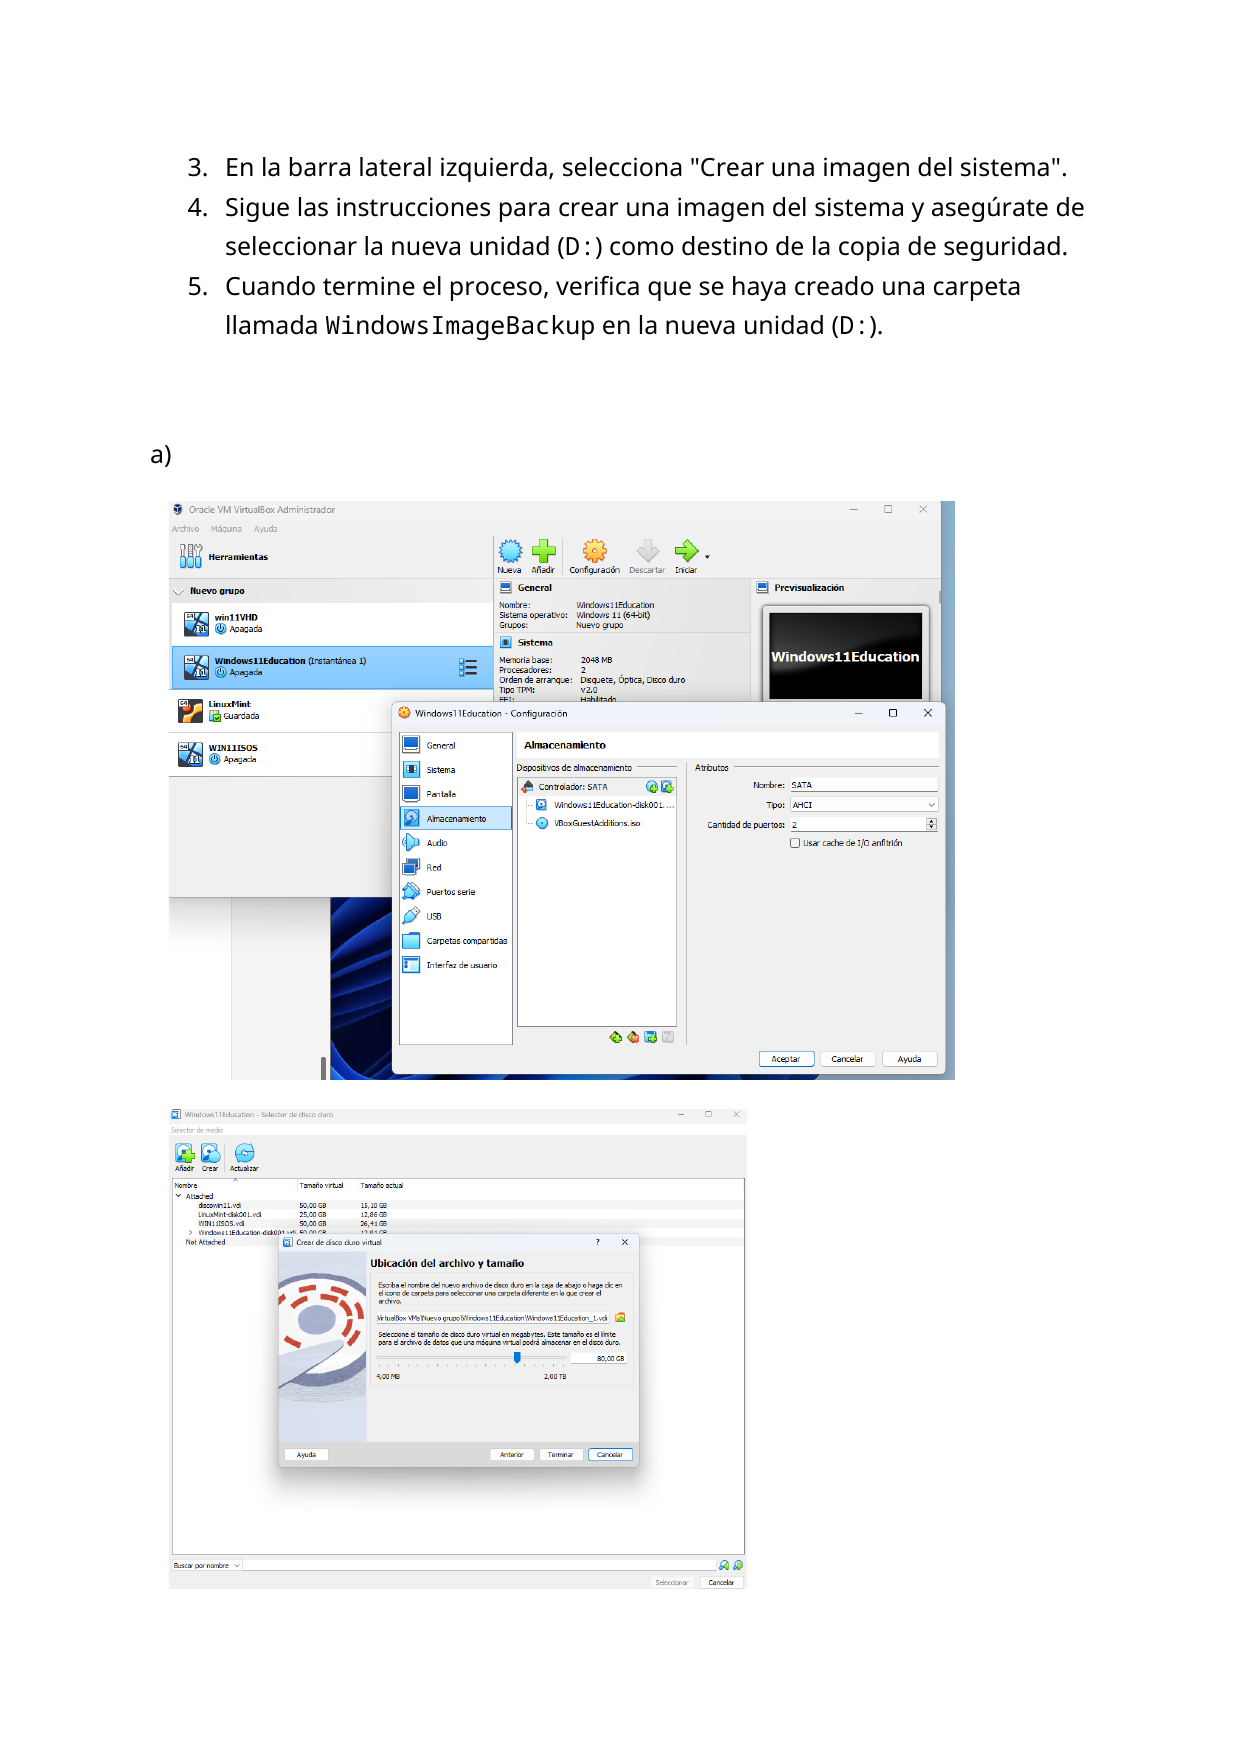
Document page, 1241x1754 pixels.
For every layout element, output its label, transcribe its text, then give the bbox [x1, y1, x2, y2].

list En la barra lateral izquierda, selecciona "Crear una imagen del sistema". [187, 150, 1090, 184]
list Cuando termine el proceso, verifica que se haya creado una carpeta llamada WindowsImageBackup en la nueva unidad (D:). [187, 268, 1090, 342]
text a) [150, 437, 1090, 471]
list Sigue las instrucciones para crear una imagen del sistema y asegúrate de seleccionar la nueva unidad (D:) como destino de la copia de seguridad. [187, 189, 1090, 263]
